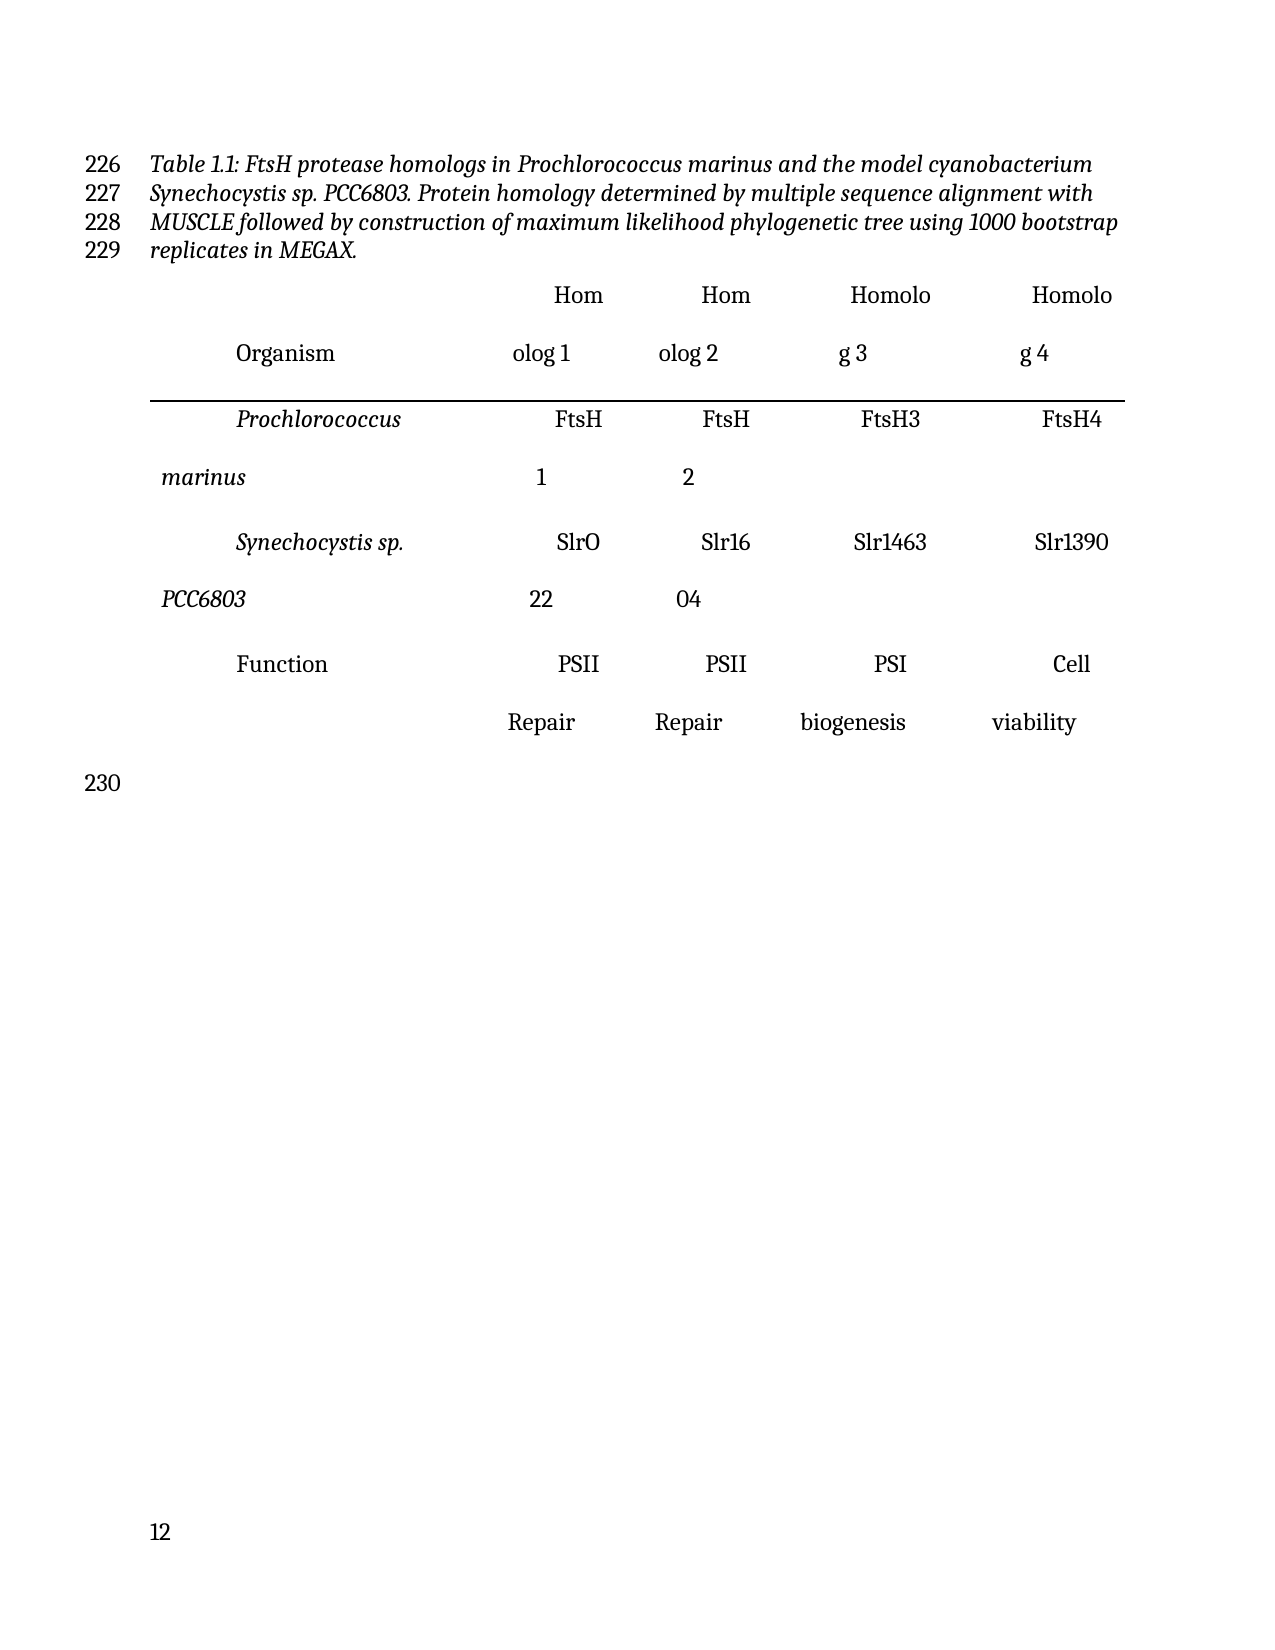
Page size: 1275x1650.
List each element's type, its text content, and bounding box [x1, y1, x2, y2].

table_cell Synechocystis sp. PCC6803 [150, 524, 467, 646]
table_cell Prochlorococcus marinus [150, 402, 467, 524]
table_cell FtsH3 [762, 402, 943, 524]
table_cell PSII Repair [468, 646, 615, 769]
table_cell Slr1390 [944, 524, 1125, 646]
table_cell Function [150, 646, 467, 769]
table_header Homolog 2 [615, 278, 762, 400]
table_header Homolog 3 [762, 278, 943, 400]
table_header Homolog 4 [944, 278, 1125, 400]
table_cell FtsH4 [944, 402, 1125, 524]
table_cell SlrO22 [468, 524, 615, 646]
table_cell PSII Repair [615, 646, 762, 769]
table_cell Cell viability [944, 646, 1125, 769]
table_header Organism [150, 278, 467, 400]
table_cell PSI biogenesis [762, 646, 943, 769]
table_cell FtsH1 [468, 402, 615, 524]
table_cell Slr1463 [762, 524, 943, 646]
table_header Homolog 1 [468, 278, 615, 400]
table_cell Slr1604 [615, 524, 762, 646]
table_cell FtsH2 [615, 402, 762, 524]
text Table 1.1: FtsH protease homologs in Prochlorococcus marinus and the model cyanobacterium Synechocystis sp. PCC6803. Protein homology determined by multiple sequence alignment with MUSCLE followed by construction of maximum likelihood phylogenetic tree using 1000 bootstrap replicates in MEGAX. [150, 150, 1125, 265]
